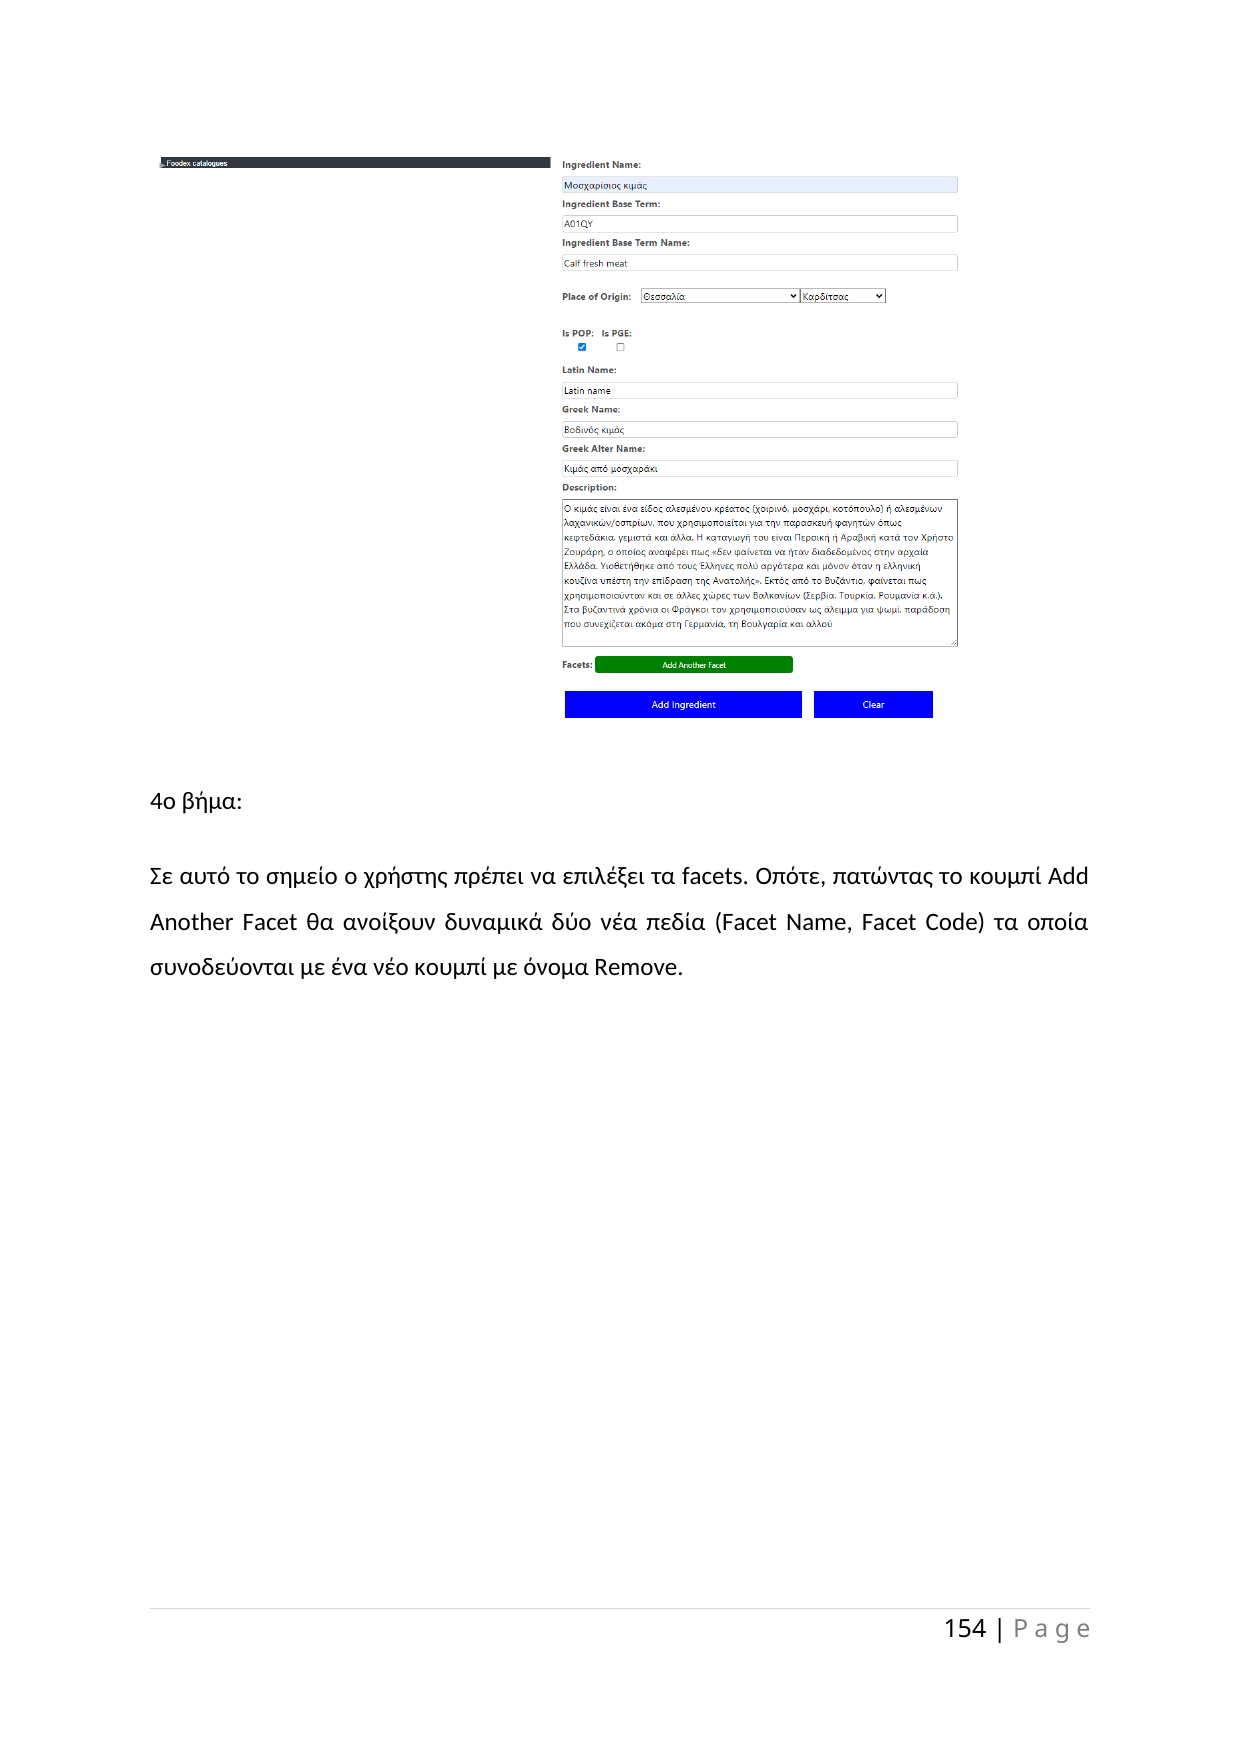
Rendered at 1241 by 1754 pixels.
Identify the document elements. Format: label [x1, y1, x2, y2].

picture [150, 150, 1089, 739]
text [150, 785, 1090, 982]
